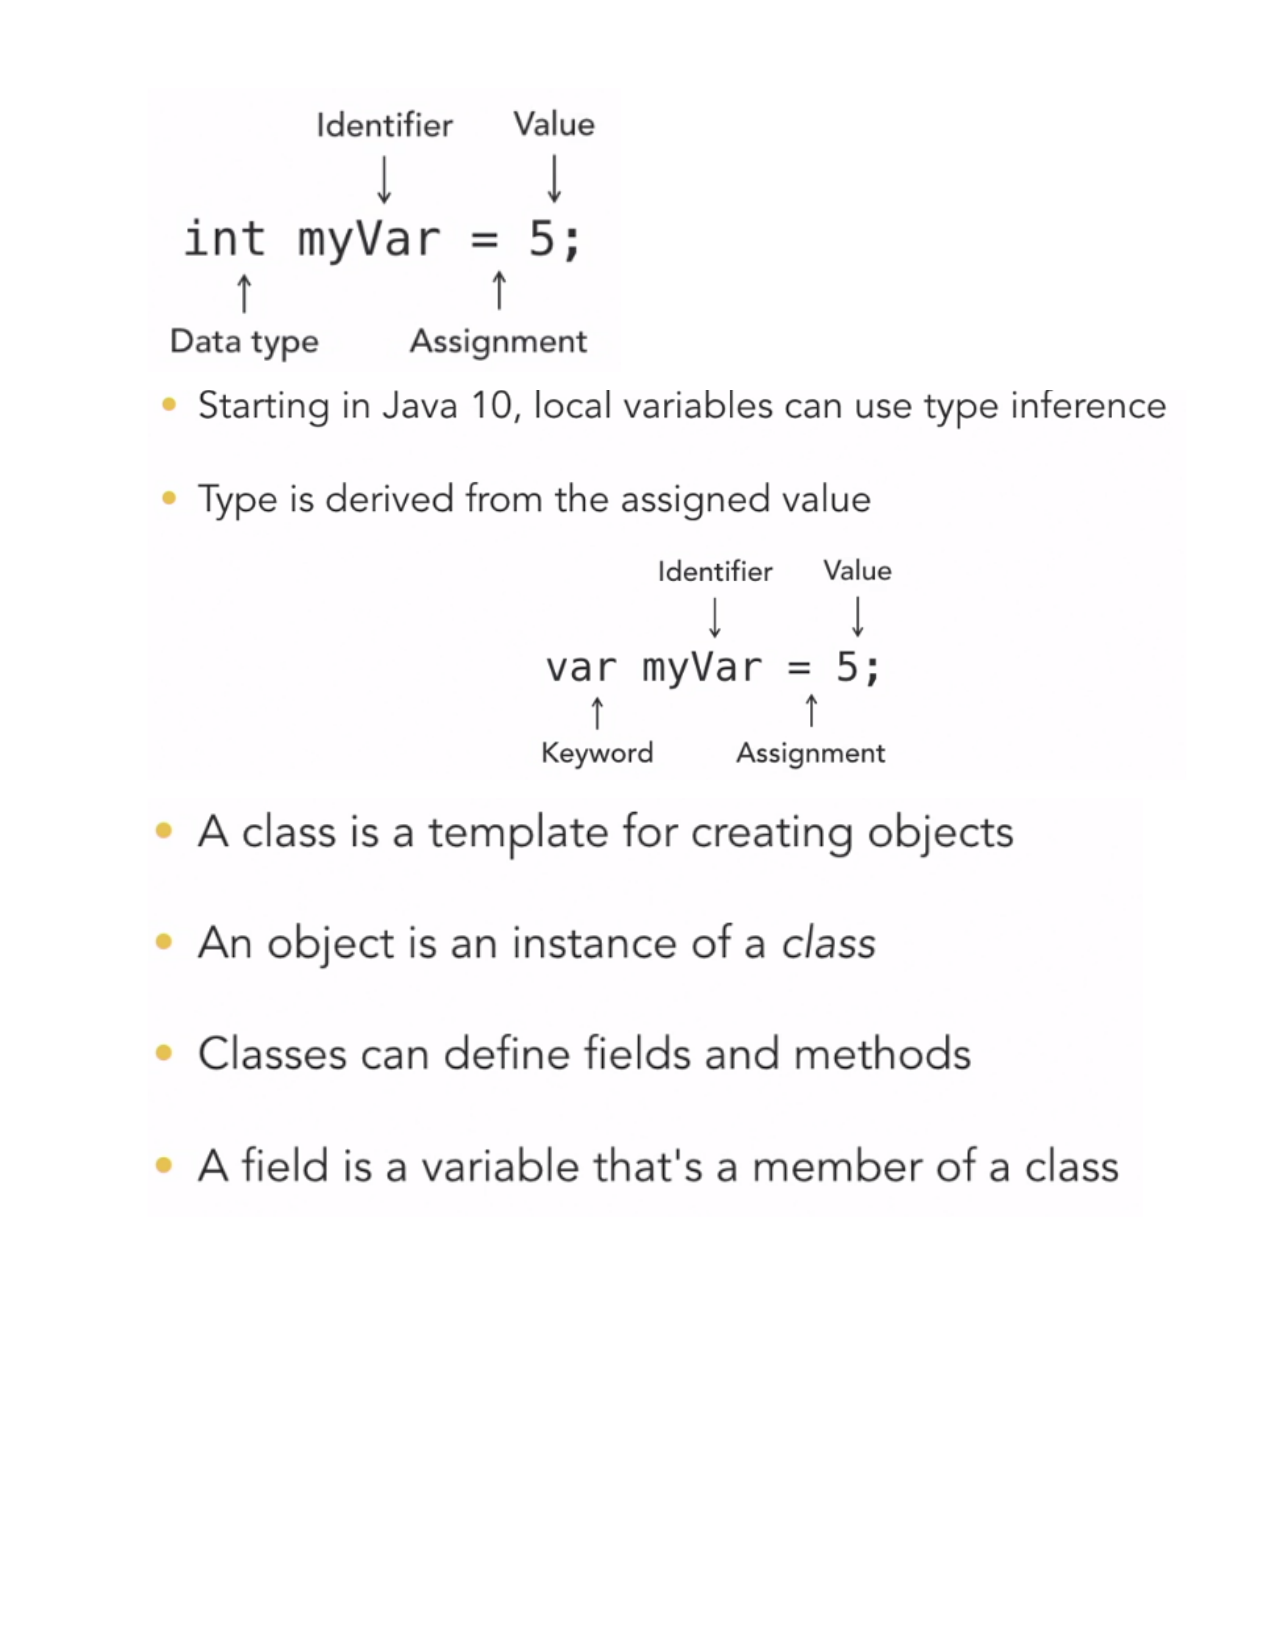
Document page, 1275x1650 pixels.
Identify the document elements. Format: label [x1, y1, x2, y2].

picture [147, 798, 1143, 1217]
picture [147, 390, 1187, 780]
picture [147, 88, 622, 372]
